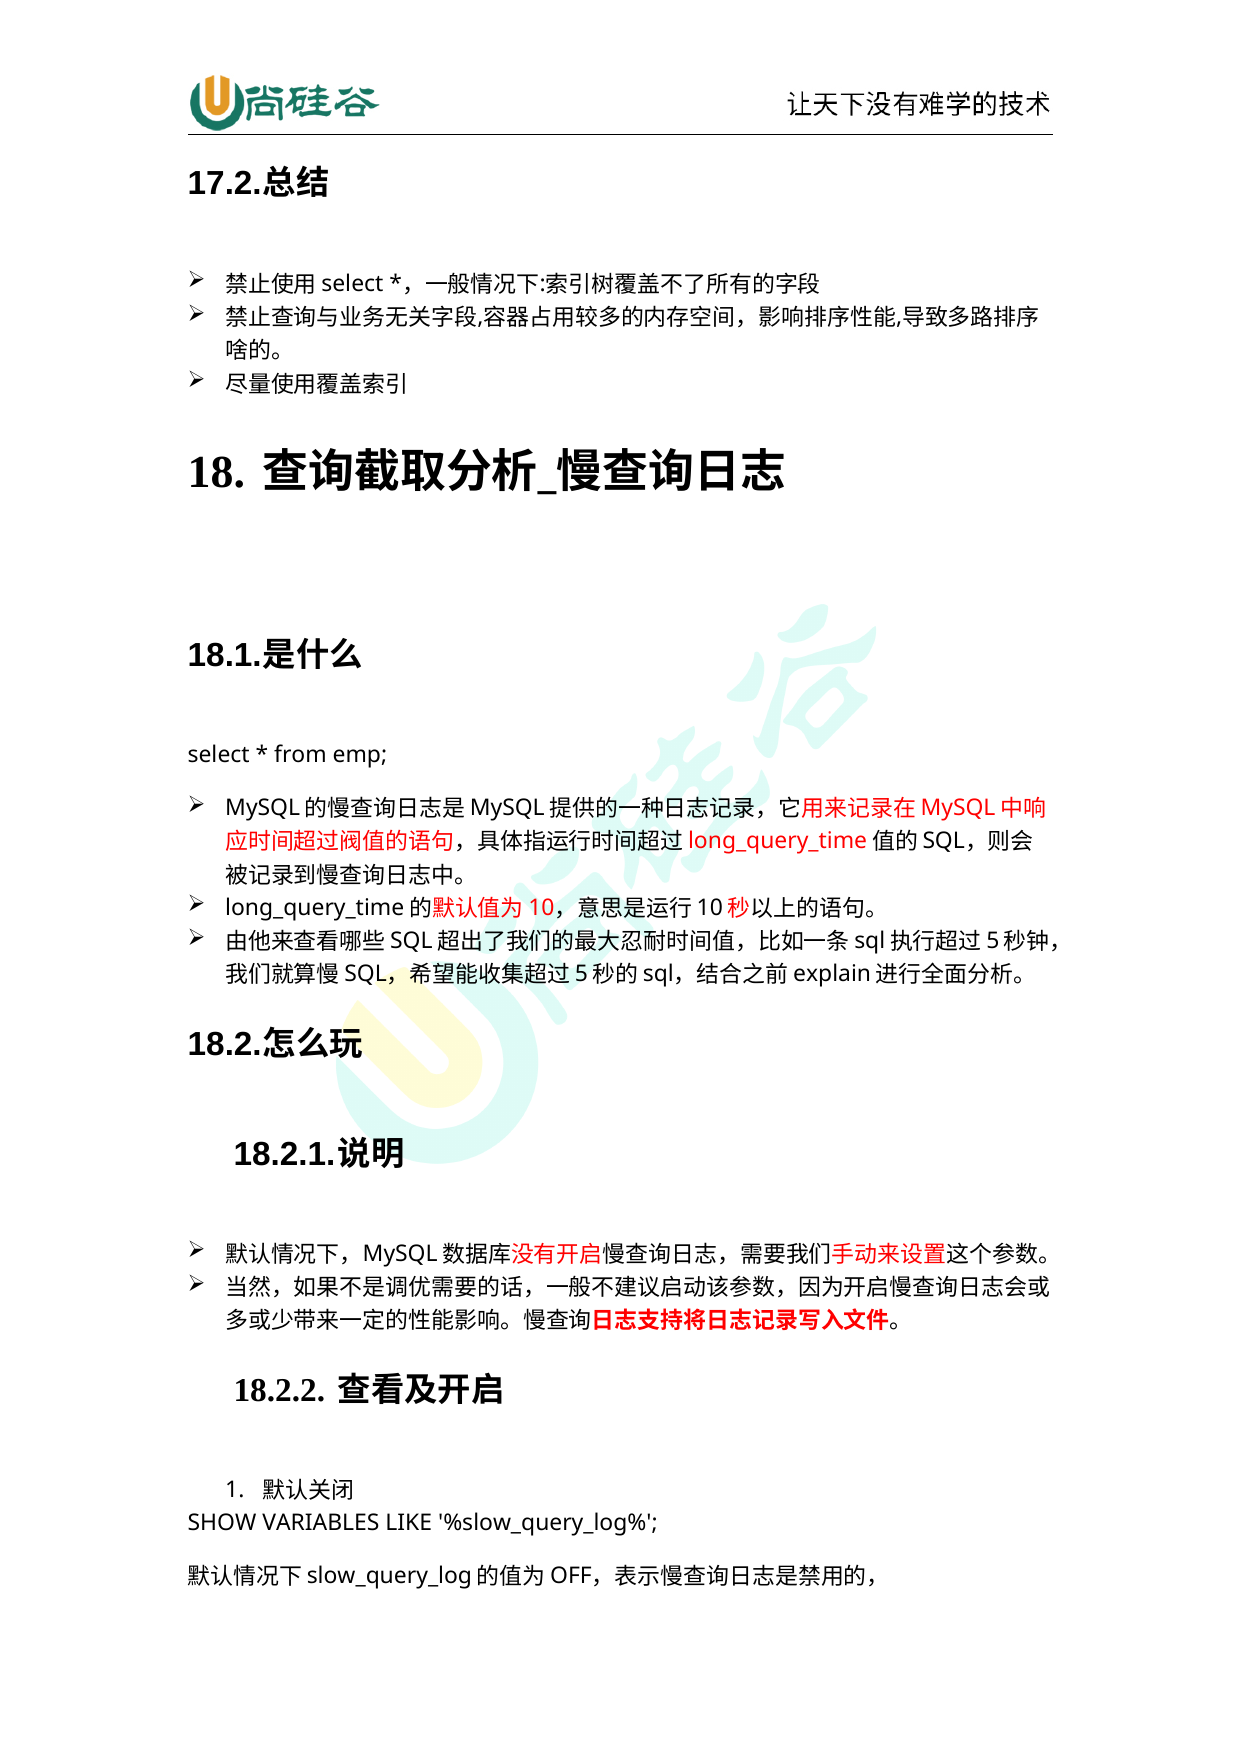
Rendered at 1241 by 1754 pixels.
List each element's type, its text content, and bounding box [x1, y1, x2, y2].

text 默认情况下slow_query_log的值为OFF，表示慢查询日志是禁用的， [187, 1557, 1053, 1591]
list MySQL的慢查询日志是MySQL提供的一种日志记录，它用来记录在MySQL中响应时间超过阀值的语句，具体指运行时间超过long_query_time值的SQL，则会被记录到慢查询日志中。 [187, 790, 1053, 890]
subtitle 怎么玩 [187, 1017, 1053, 1065]
subtitle 查看及开启 [233, 1363, 1053, 1411]
picture [187, 73, 1053, 132]
subtitle 说明 [233, 1126, 1053, 1174]
list 默认情况下，MySQL数据库没有开启慢查询日志，需要我们手动来设置这个参数。 [187, 1236, 1053, 1269]
subtitle 查询截取分析_慢查询日志 [187, 434, 1053, 501]
text select * from emp; [187, 738, 1053, 769]
list 默认关闭 [225, 1472, 1053, 1505]
list 尽量使用覆盖索引 [187, 366, 1053, 399]
subtitle 是什么 [187, 628, 1053, 676]
subtitle 总结 [187, 156, 1053, 204]
list 当然，如果不是调优需要的话，一般不建议启动该参数，因为开启慢查询日志会或多或少带来一定的性能影响。慢查询日志支持将日志记录写入文件。 [187, 1269, 1053, 1336]
list 禁止查询与业务无关字段,容器占用较多的内存空间，影响排序性能,导致多路排序啥的。 [187, 299, 1053, 366]
text SHOW VARIABLES LIKE '%slow_query_log%'; [187, 1505, 1053, 1537]
list long_query_time的默认值为10，意思是运行10秒以上的语句。 [187, 890, 1053, 923]
list 禁止使用select *，一般情况下:索引树覆盖不了所有的字段 [187, 266, 1053, 299]
list 由他来查看哪些SQL超出了我们的最大忍耐时间值，比如一条sql执行超过5秒钟，我们就算慢SQL，希望能收集超过5秒的sql，结合之前explain进行全面分析。 [187, 923, 1053, 990]
